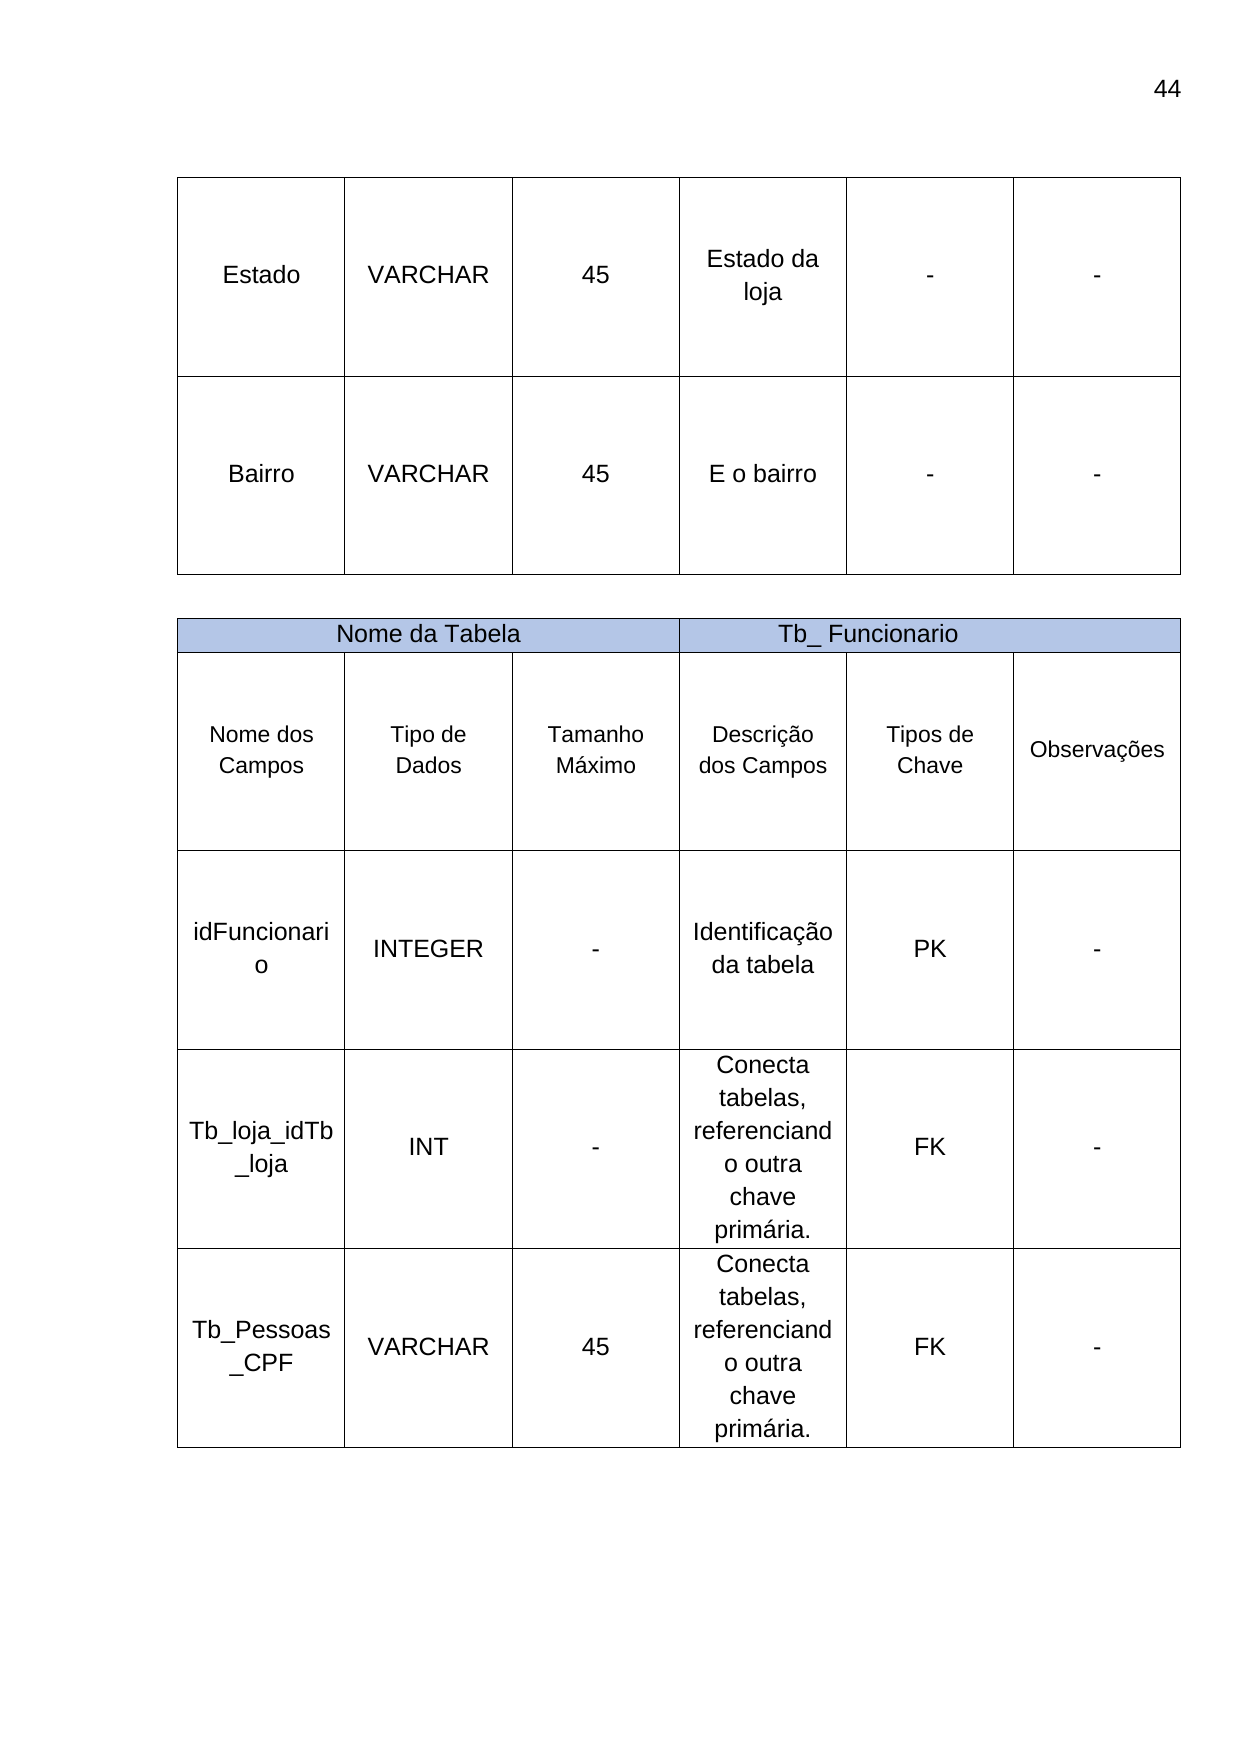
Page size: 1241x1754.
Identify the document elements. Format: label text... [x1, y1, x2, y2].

table_header Tb_ Funcionario [680, 619, 1180, 652]
table_cell - [847, 178, 1013, 376]
table_cell INT [345, 1050, 512, 1248]
table_cell FK [847, 1050, 1013, 1248]
table_cell Nome dos Campos [178, 653, 344, 850]
table_cell Tb_Pessoas_CPF [178, 1249, 344, 1447]
table_cell Conecta tabelas, referenciando outra chave primária. [680, 1050, 846, 1248]
table_cell - [513, 851, 679, 1049]
table_cell PK [847, 851, 1013, 1049]
table_cell Observações [1014, 653, 1180, 850]
table_cell idFuncionario [178, 851, 344, 1049]
table_cell Descrição dos Campos [680, 653, 846, 850]
table_cell - [513, 1050, 679, 1248]
table_cell VARCHAR [345, 178, 512, 376]
table_cell Estado da loja [680, 178, 846, 376]
table_header Nome da Tabela [178, 619, 679, 652]
table_cell VARCHAR [345, 1249, 512, 1447]
table_cell Tb_loja_idTb_loja [178, 1050, 344, 1248]
table_cell - [847, 377, 1013, 574]
table_cell 45 [513, 178, 679, 376]
table_cell - [1014, 851, 1180, 1049]
table_cell VARCHAR [345, 377, 512, 574]
table_cell - [1014, 1050, 1180, 1248]
table_cell Tamanho Máximo [513, 653, 679, 850]
table_cell 45 [513, 1249, 679, 1447]
table_cell Tipo de Dados [345, 653, 512, 850]
table_cell INTEGER [345, 851, 512, 1049]
table_cell - [1014, 178, 1180, 376]
table_cell Tipos de Chave [847, 653, 1013, 850]
table_cell Identificação da tabela [680, 851, 846, 1049]
table_cell E o bairro [680, 377, 846, 574]
table_cell FK [847, 1249, 1013, 1447]
table_cell - [1014, 1249, 1180, 1447]
table_cell - [1014, 377, 1180, 574]
table_cell Estado [178, 178, 344, 376]
table_cell Bairro [178, 377, 344, 574]
table_cell Conecta tabelas, referenciando outra chave primária. [680, 1249, 846, 1447]
table_cell 45 [513, 377, 679, 574]
